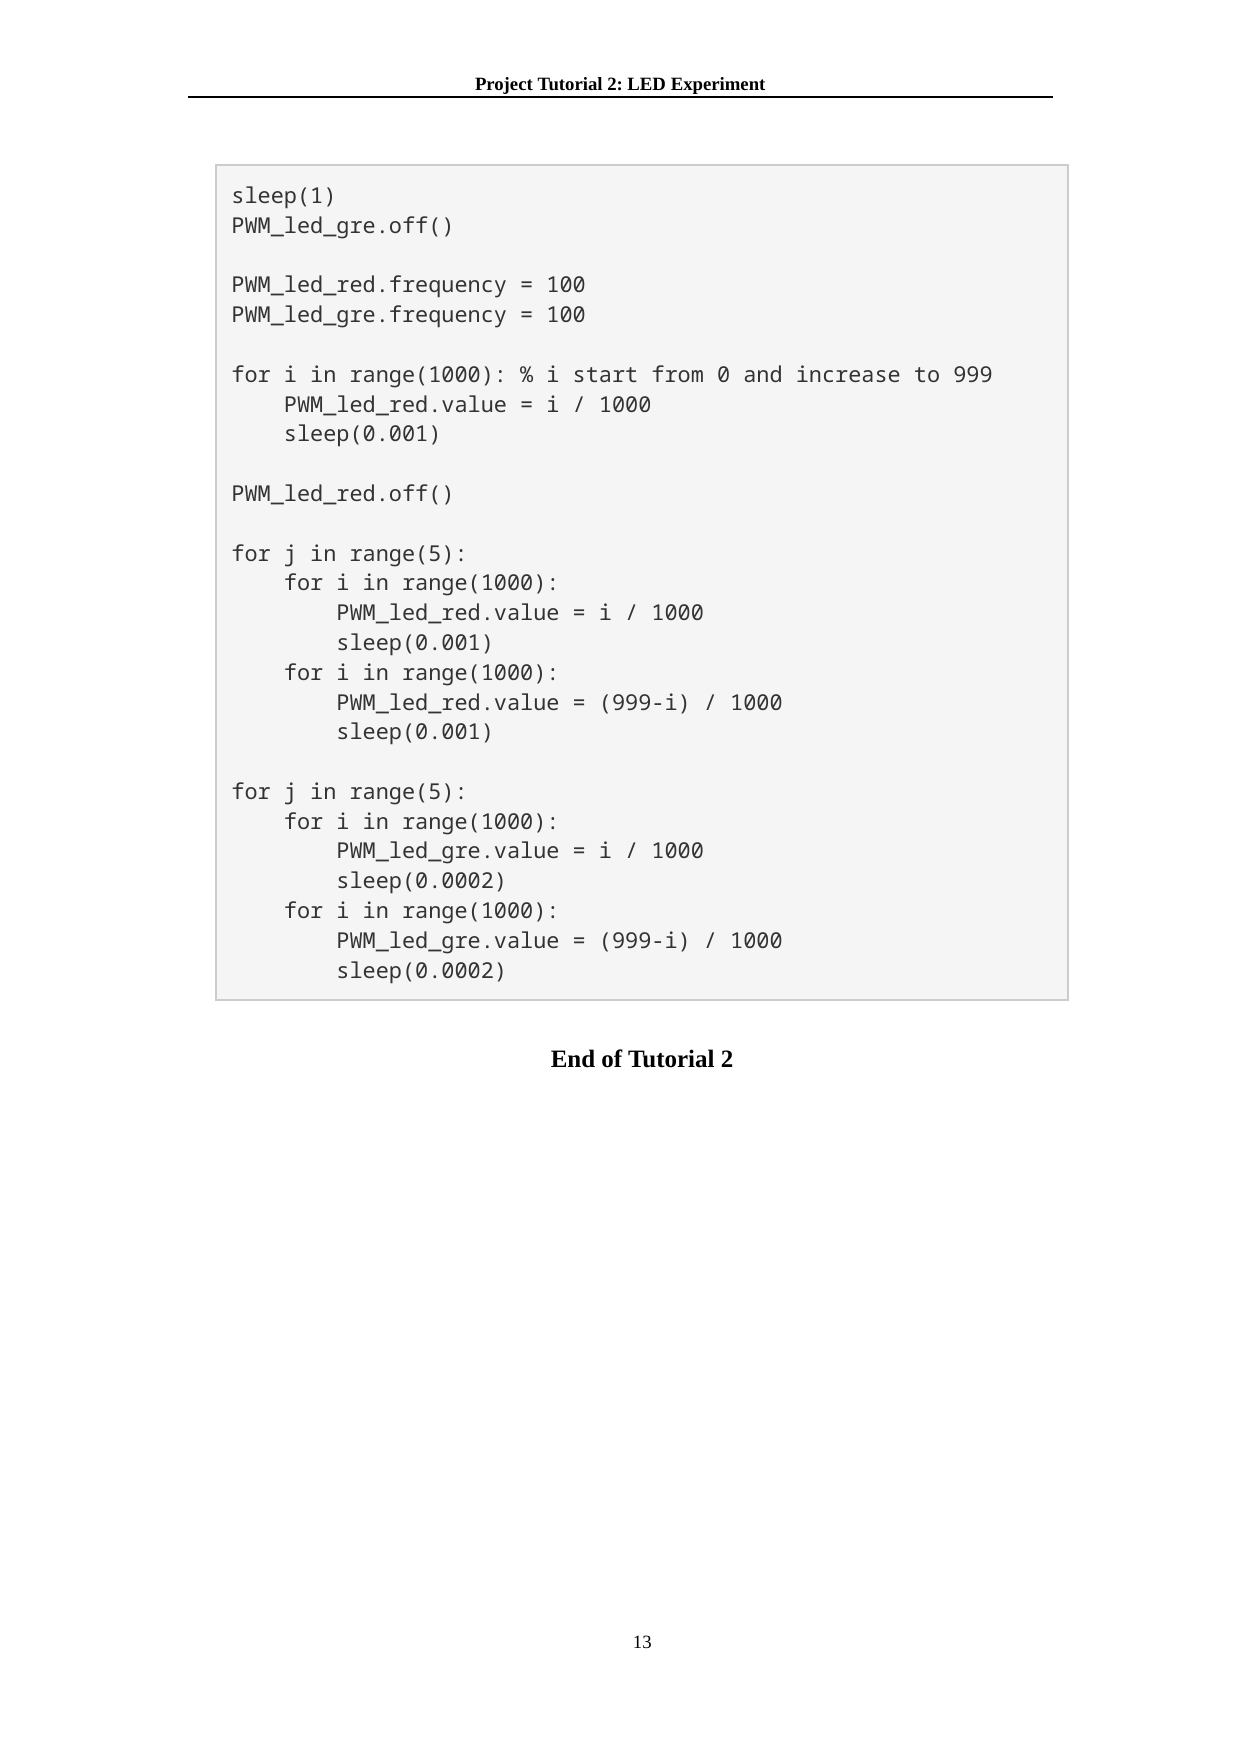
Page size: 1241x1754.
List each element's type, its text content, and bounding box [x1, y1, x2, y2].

text PWM_led_gre.off() [217, 194, 1067, 223]
text End of Tutorial 2 [187, 1044, 1053, 1072]
text for j in range(5): [217, 521, 1067, 551]
text sleep(0.0002) [217, 938, 1067, 999]
text sleep(0.001) [217, 611, 1067, 641]
text PWM_led_gre.value = (999-i) / 1000 [217, 909, 1067, 938]
text for i in range(1000): % i start from 0 and increase to 999 [217, 343, 1067, 372]
text PWM_led_gre.value = i / 1000 [217, 819, 1067, 849]
text PWM_led_red.off() [217, 462, 1067, 492]
text for i in range(1000): [217, 641, 1067, 670]
text for i in range(1000): [217, 551, 1067, 581]
text for i in range(1000): [217, 879, 1067, 909]
text PWM_led_red.frequency = 100 [217, 253, 1067, 283]
text sleep(0.001) [217, 402, 1067, 432]
text PWM_led_red.value = i / 1000 [217, 581, 1067, 611]
text sleep(0.001) [217, 700, 1067, 730]
text sleep(1) [217, 166, 1067, 194]
text for i in range(1000): [217, 789, 1067, 819]
text PWM_led_red.value = i / 1000 [217, 372, 1067, 402]
text PWM_led_red.value = (999-i) / 1000 [217, 670, 1067, 700]
text PWM_led_gre.frequency = 100 [217, 283, 1067, 313]
text for j in range(5): [217, 760, 1067, 789]
text sleep(0.0002) [217, 849, 1067, 879]
